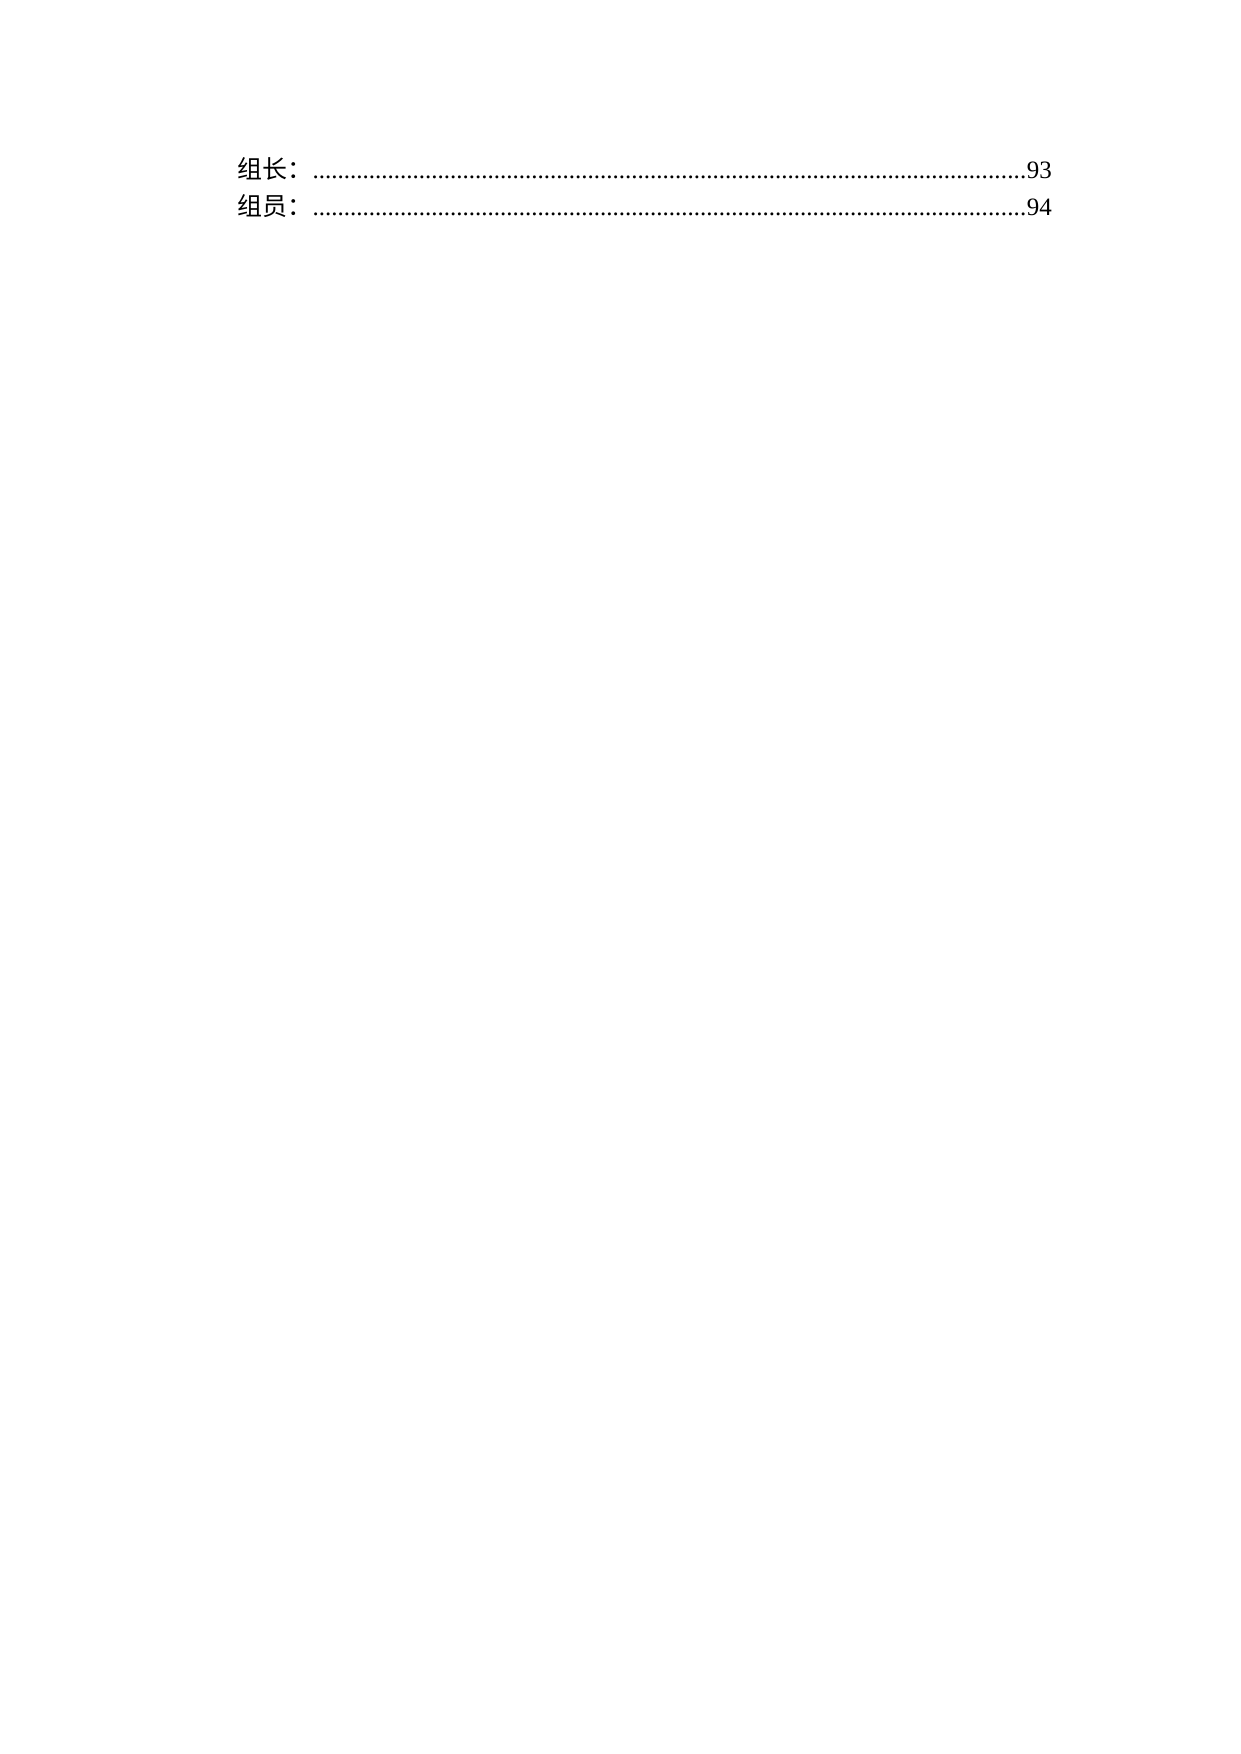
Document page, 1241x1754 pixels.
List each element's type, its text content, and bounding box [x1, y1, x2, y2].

text 组长： 93 [237, 150, 1053, 186]
text 组员： 94 [237, 186, 1053, 222]
